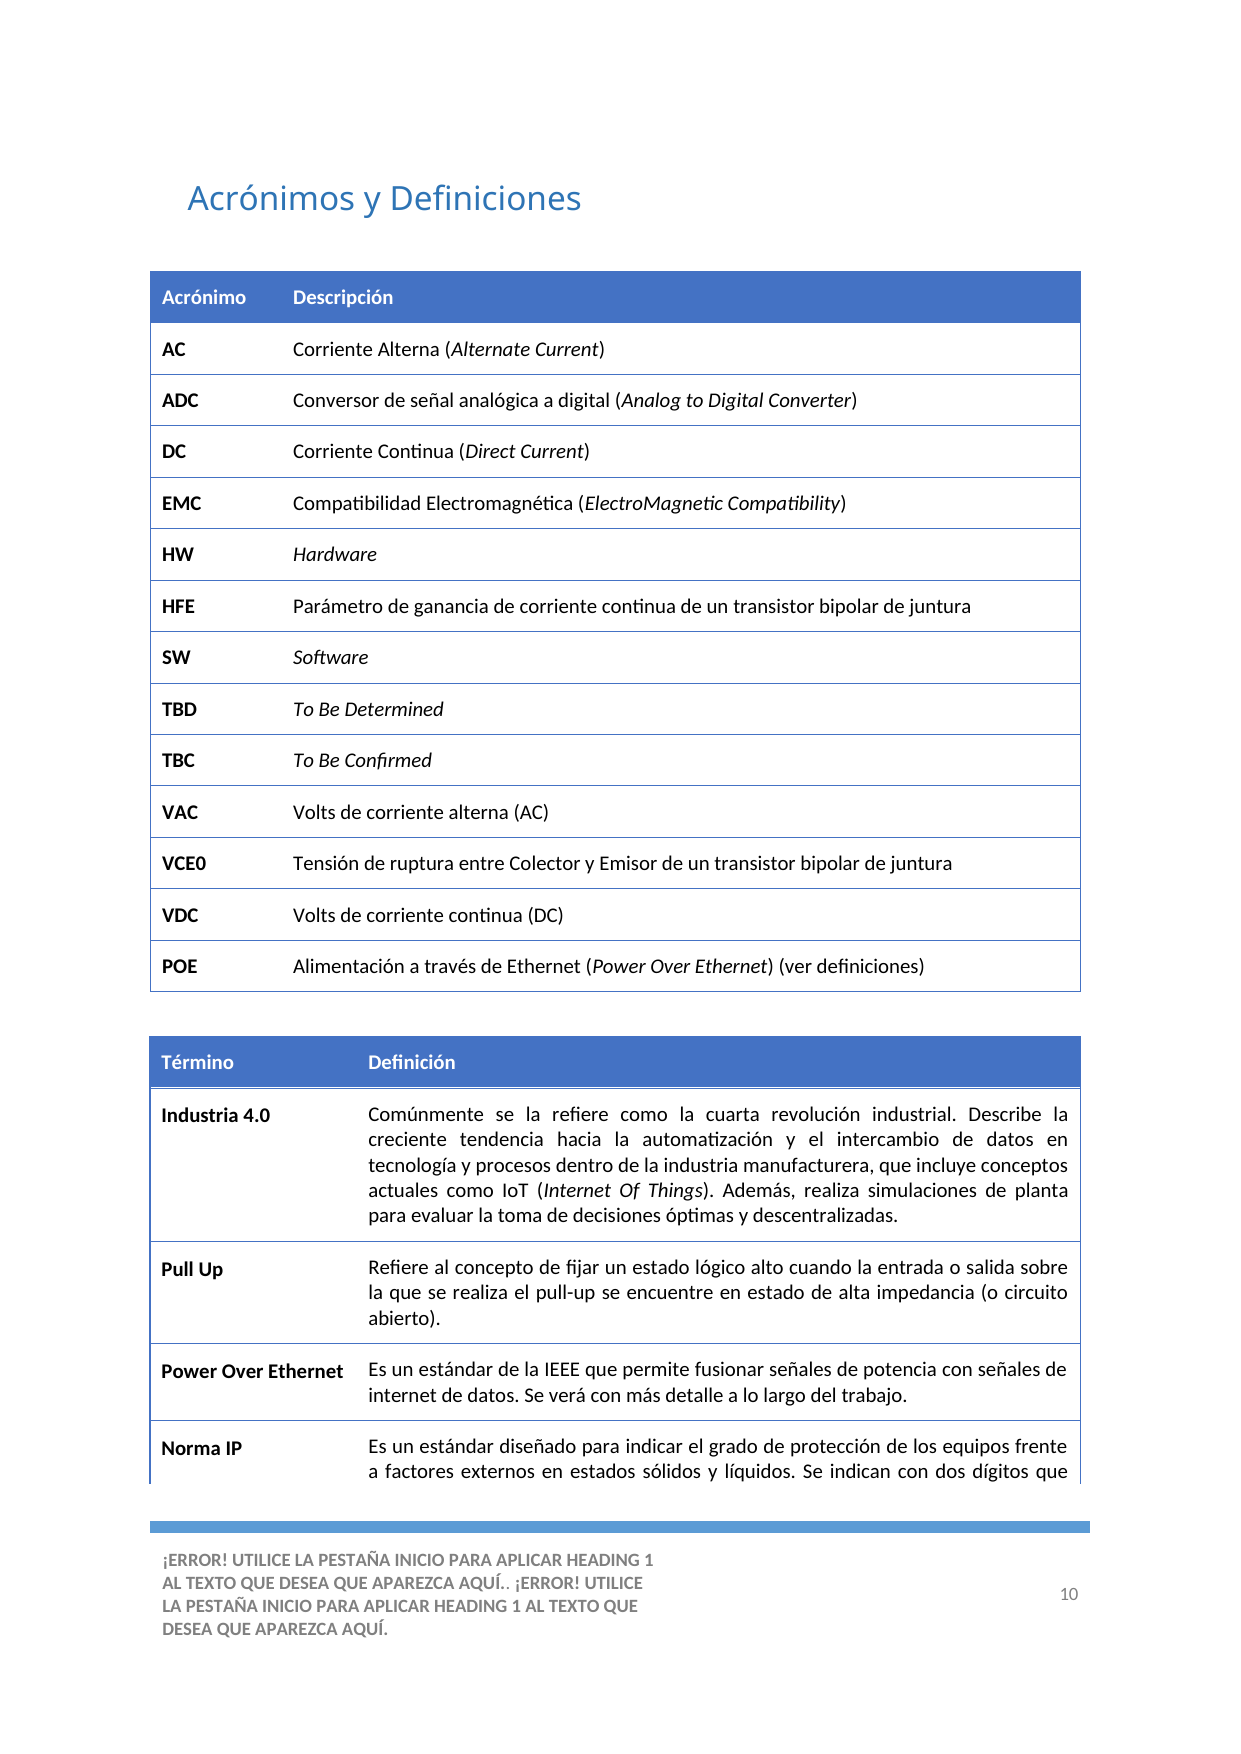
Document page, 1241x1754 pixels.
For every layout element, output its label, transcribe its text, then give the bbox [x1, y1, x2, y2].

table_cell Parámetro de ganancia de corriente continua de un transistor bipolar de juntura [282, 581, 1080, 631]
table_cell VCE0 [151, 838, 282, 888]
table_cell Industria 4.0 [151, 1089, 357, 1241]
table_cell VDC [151, 889, 282, 940]
table_cell Pull Up [151, 1242, 357, 1343]
table_cell EMC [151, 478, 282, 528]
table_header Acrónimo [151, 272, 282, 322]
table_cell Corriente Continua (Direct Current) [282, 426, 1080, 477]
table_cell To Be Determined [282, 684, 1080, 734]
table_cell Alimentación a través de Ethernet (Power Over Ethernet) (ver definiciones) [282, 941, 1080, 991]
table_cell Tensión de ruptura entre Colector y Emisor de un transistor bipolar de juntura [282, 838, 1080, 888]
table_cell DC [151, 426, 282, 477]
table_header Definición [357, 1037, 1080, 1087]
table_cell Conversor de señal analógica a digital (Analog to Digital Converter) [282, 375, 1080, 425]
subtitle Acrónimos y Definiciones [187, 175, 1090, 220]
table_cell Corriente Alterna (Alternate Current) [282, 323, 1080, 374]
table_cell TBD [151, 684, 282, 734]
table_cell Norma IP [151, 1421, 357, 1484]
table_cell TBC [151, 735, 282, 785]
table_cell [357, 1421, 1080, 1484]
table_cell Comúnmente se la refiere como la cuarta revolución industrial. Describe la creciente tendencia hacia la automatización y el intercambio de datos en tecnología y procesos dentro de la industria manufacturera, que incluye conceptos actuales como IoT (Internet Of Things). Además, realiza simulaciones de planta para evaluar la toma de decisiones óptimas y descentralizadas. [357, 1089, 1080, 1241]
table_cell AC [151, 323, 282, 374]
table_cell Volts de corriente alterna (AC) [282, 786, 1080, 837]
table_cell SW [151, 632, 282, 682]
table_header Término [151, 1037, 357, 1087]
table_cell Es un estándar de la IEEE que permite fusionar señales de potencia con señales de internet de datos. Se verá con más detalle a lo largo del trabajo. [357, 1344, 1080, 1420]
table_cell Refiere al concepto de fijar un estado lógico alto cuando la entrada o salida sobre la que se realiza el pull-up se encuentre en estado de alta impedancia (o circuito abierto). [357, 1242, 1080, 1343]
table_cell Compatibilidad Electromagnética (ElectroMagnetic Compatibility) [282, 478, 1080, 528]
table_cell ADC [151, 375, 282, 425]
table_cell VAC [151, 786, 282, 837]
table_cell Power Over Ethernet [151, 1344, 357, 1420]
table_cell Volts de corriente continua (DC) [282, 889, 1080, 940]
table_cell POE [151, 941, 282, 991]
table_header Descripción [282, 272, 1080, 322]
table_cell Software [282, 632, 1080, 682]
table_cell HFE [151, 581, 282, 631]
table_cell Hardware [282, 529, 1080, 579]
table_cell To Be Confirmed [282, 735, 1080, 785]
table_cell HW [151, 529, 282, 579]
